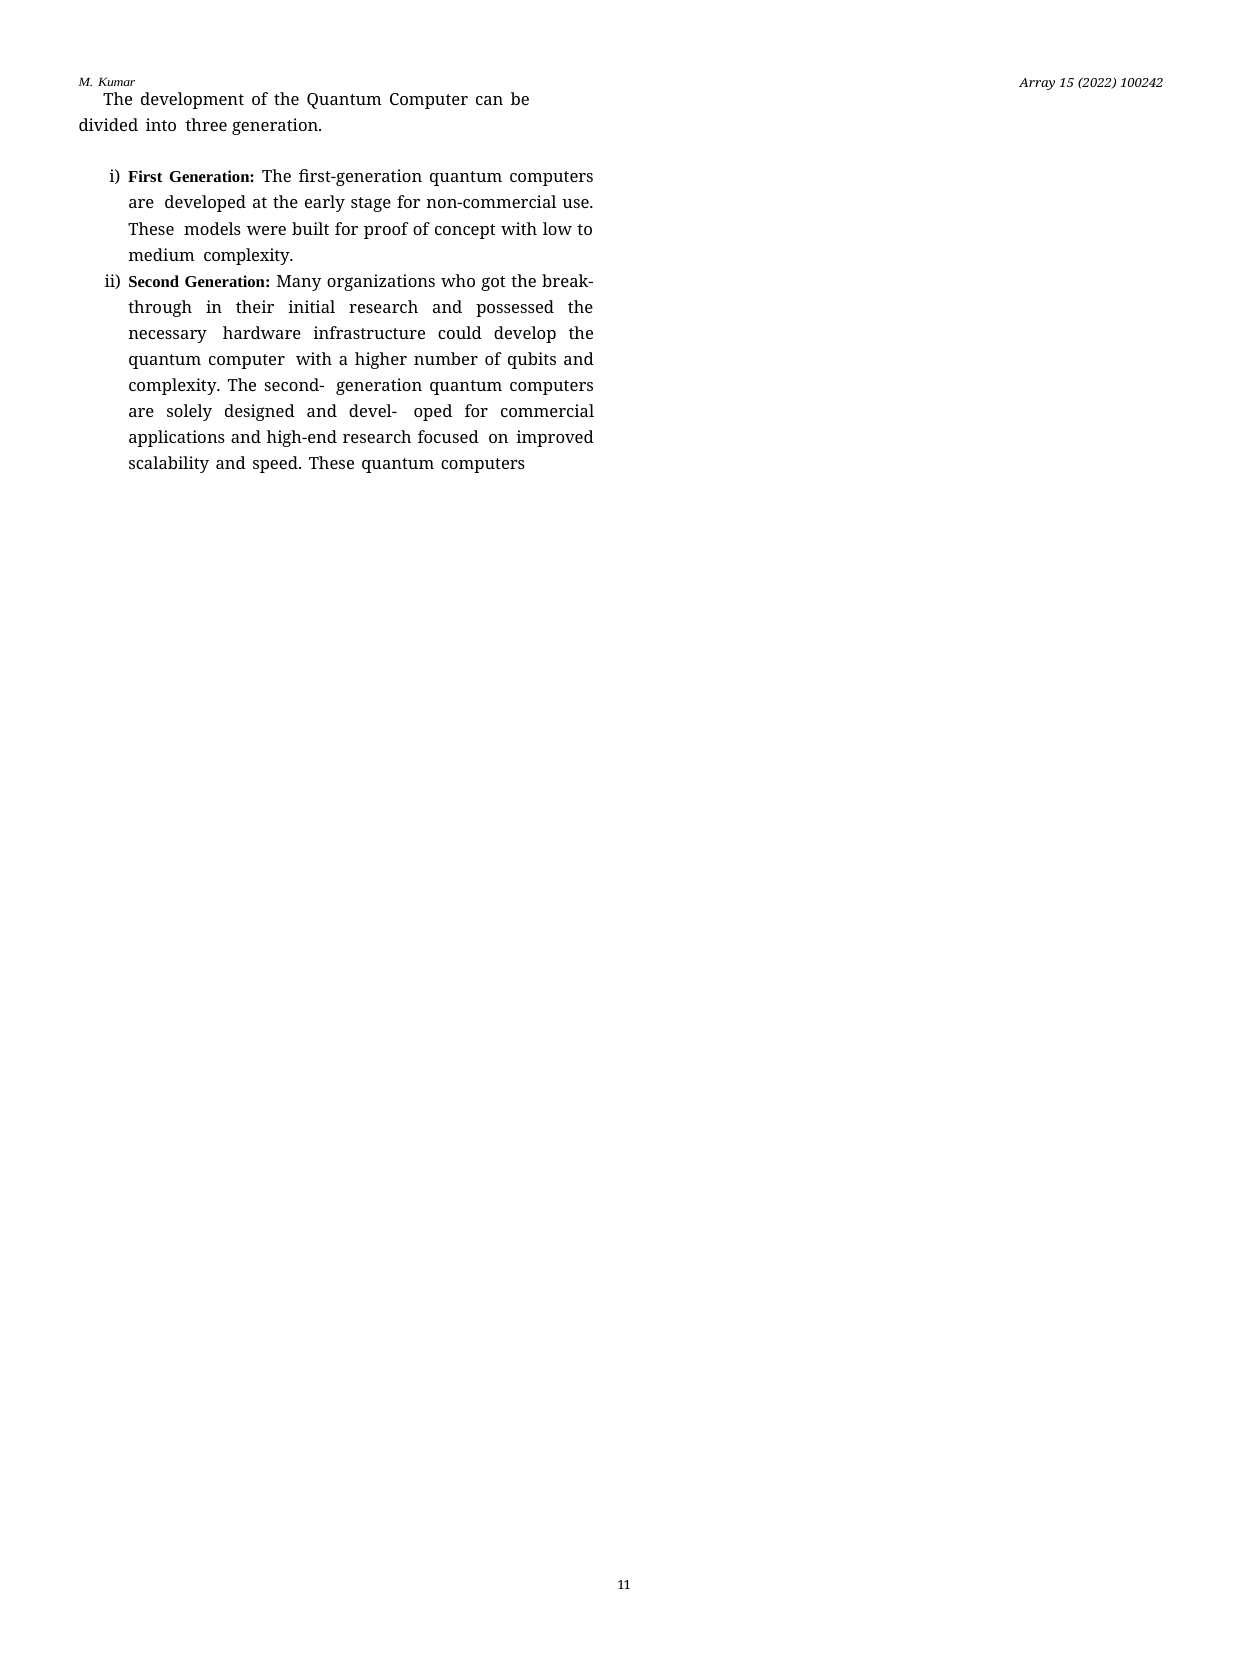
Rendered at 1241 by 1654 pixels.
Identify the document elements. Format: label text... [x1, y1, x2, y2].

text The development of the Quantum Computer can be divided into three generation. [78, 87, 594, 136]
list Second Generation: Many organizations who got the break- through in their initial research and possessed the necessary hardware infrastructure could develop the quantum computer with a higher number of qubits and complexity. The second- generation quantum computers are solely designed and devel- oped for commercial applications and high-end research focused on improved scalability and speed. These quantum computers [104, 269, 594, 474]
list First Generation: The first-generation quantum computers are developed at the early stage for non-commercial use. These models were built for proof of concept with low to medium complexity. [109, 165, 594, 266]
